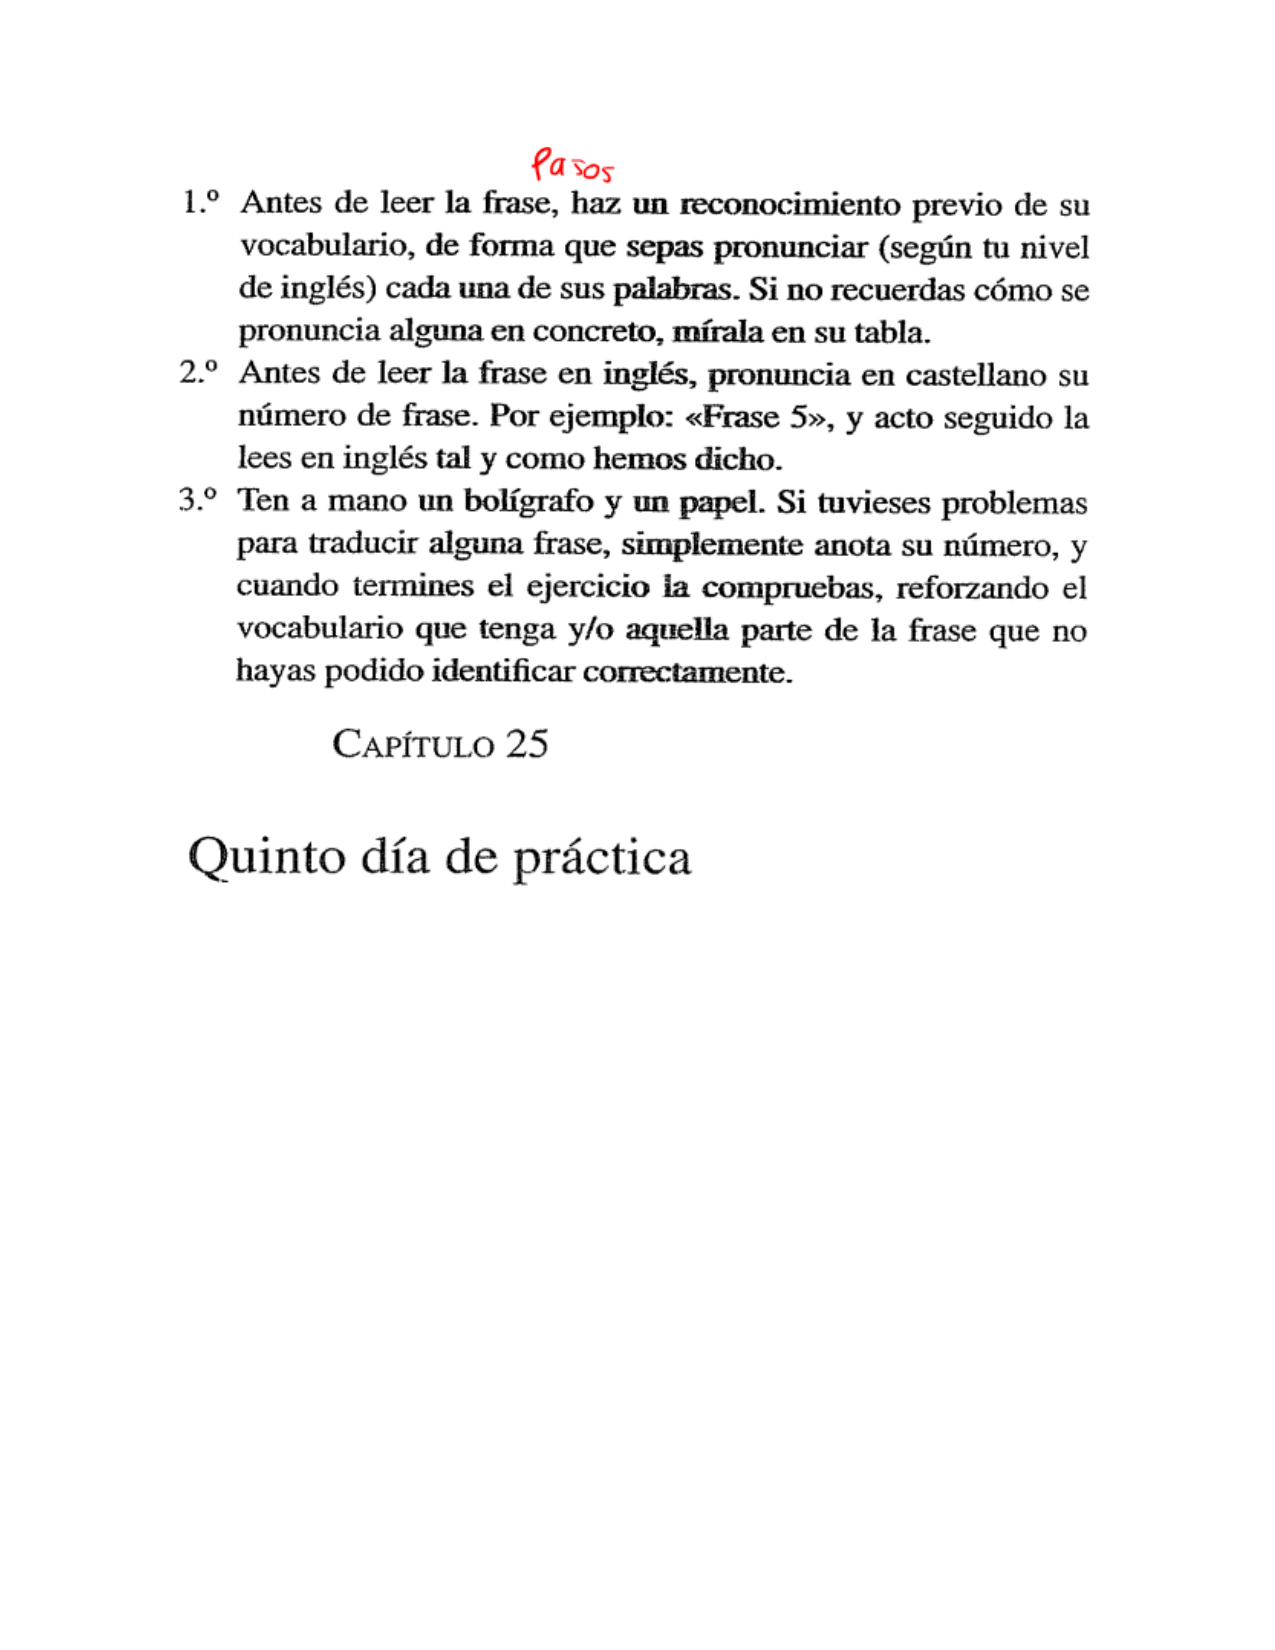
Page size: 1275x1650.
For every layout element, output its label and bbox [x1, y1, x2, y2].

picture [177, 718, 703, 903]
picture [177, 147, 1098, 700]
